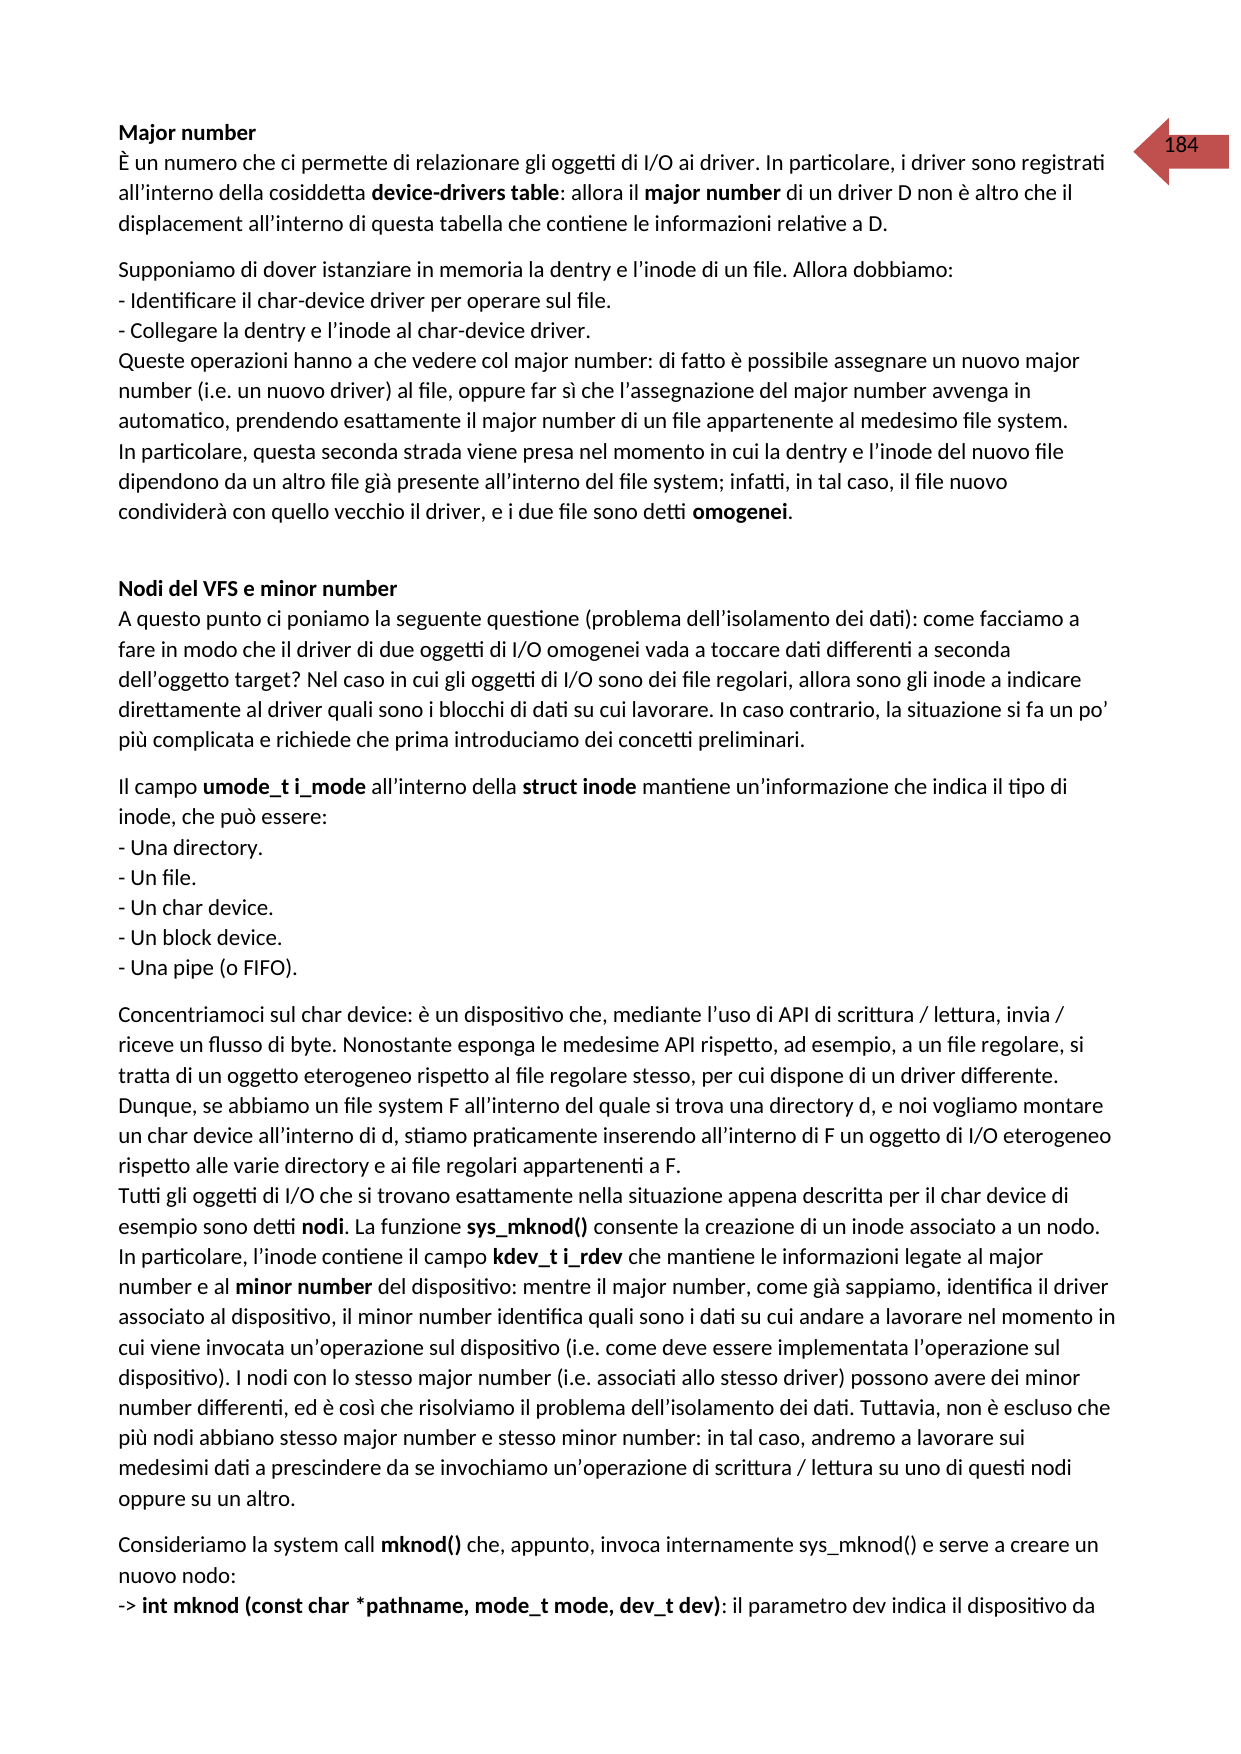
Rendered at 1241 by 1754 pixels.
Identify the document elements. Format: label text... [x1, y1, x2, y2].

text Il campo umode_t i_mode all’interno della struct inode mantiene un’informazione che indica il tipo di inode, che può essere: - Una directory. - Un file. - Un char device. - Un block device. - Una pipe (o FIFO). [118, 772, 1122, 982]
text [118, 1531, 1122, 1619]
text Concentriamoci sul char device: è un dispositivo che, mediante l’uso di API di scrittura / lettura, invia / riceve un flusso di byte. Nonostante esponga le medesime API rispetto, ad esempio, a un file regolare, si tratta di un oggetto eterogeneo rispetto al file regolare stesso, per cui dispone di un driver differente. Dunque, se abbiamo un file system F all’interno del quale si trova una directory d, e noi vogliamo montare un char device all’interno di d, stiamo praticamente inserendo all’interno di F un oggetto di I/O eterogeneo rispetto alle varie directory e ai file regolari appartenenti a F. Tutti gli oggetti di I/O che si trovano esattamente nella situazione appena descritta per il char device di esempio sono detti nodi. La funzione sys_mknod() consente la creazione di un inode associato a un nodo. In particolare, l’inode contiene il campo kdev_t i_rdev che mantiene le informazioni legate al major number e al minor number del dispositivo: mentre il major number, come già sappiamo, identifica il driver associato al dispositivo, il minor number identifica quali sono i dati su cui andare a lavorare nel momento in cui viene invocata un’operazione sul dispositivo (i.e. come deve essere implementata l’operazione sul dispositivo). I nodi con lo stesso major number (i.e. associati allo stesso driver) possono avere dei minor number differenti, ed è così che risolviamo il problema dell’isolamento dei dati. Tuttavia, non è escluso che più nodi abbiano stesso major number e stesso minor number: in tal caso, andremo a lavorare sui medesimi dati a prescindere da se invochiamo un’operazione di scrittura / lettura su uno di questi nodi oppure su un altro. [118, 1000, 1122, 1512]
text Supponiamo di dover istanziare in memoria la dentry e l’inode di un file. Allora dobbiamo: - Identificare il char-device driver per operare sul file. - Collegare la dentry e l’inode al char-device driver. Queste operazioni hanno a che vedere col major number: di fatto è possibile assegnare un nuovo major number (i.e. un nuovo driver) al file, oppure far sì che l’assegnazione del major number avvenga in automatico, prendendo esattamente il major number di un file appartenente al medesimo file system. In particolare, questa seconda strada viene presa nel momento in cui la dentry e l’inode del nuovo file dipendono da un altro file già presente all’interno del file system; infatti, in tal caso, il file nuovo condividerà con quello vecchio il driver, e i due file sono detti omogenei. [118, 256, 1122, 525]
text Nodi del VFS e minor number A questo punto ci poniamo la seguente questione (problema dell’isolamento dei dati): come facciamo a fare in modo che il driver di due oggetti di I/O omogenei vada a toccare dati differenti a seconda dell’oggetto target? Nel caso in cui gli oggetti di I/O sono dei file regolari, allora sono gli inode a indicare direttamente al driver quali sono i blocchi di dati su cui lavorare. In caso contrario, la situazione si fa un po’ più complicata e richiede che prima introduciamo dei concetti preliminari. [118, 544, 1122, 753]
text Major number È un numero che ci permette di relazionare gli oggetti di I/O ai driver. In particolare, i driver sono registrati all’interno della cosiddetta device-drivers table: allora il major number di un driver D non è altro che il displacement all’interno di questa tabella che contiene le informazioni relative a D. [118, 118, 1122, 237]
